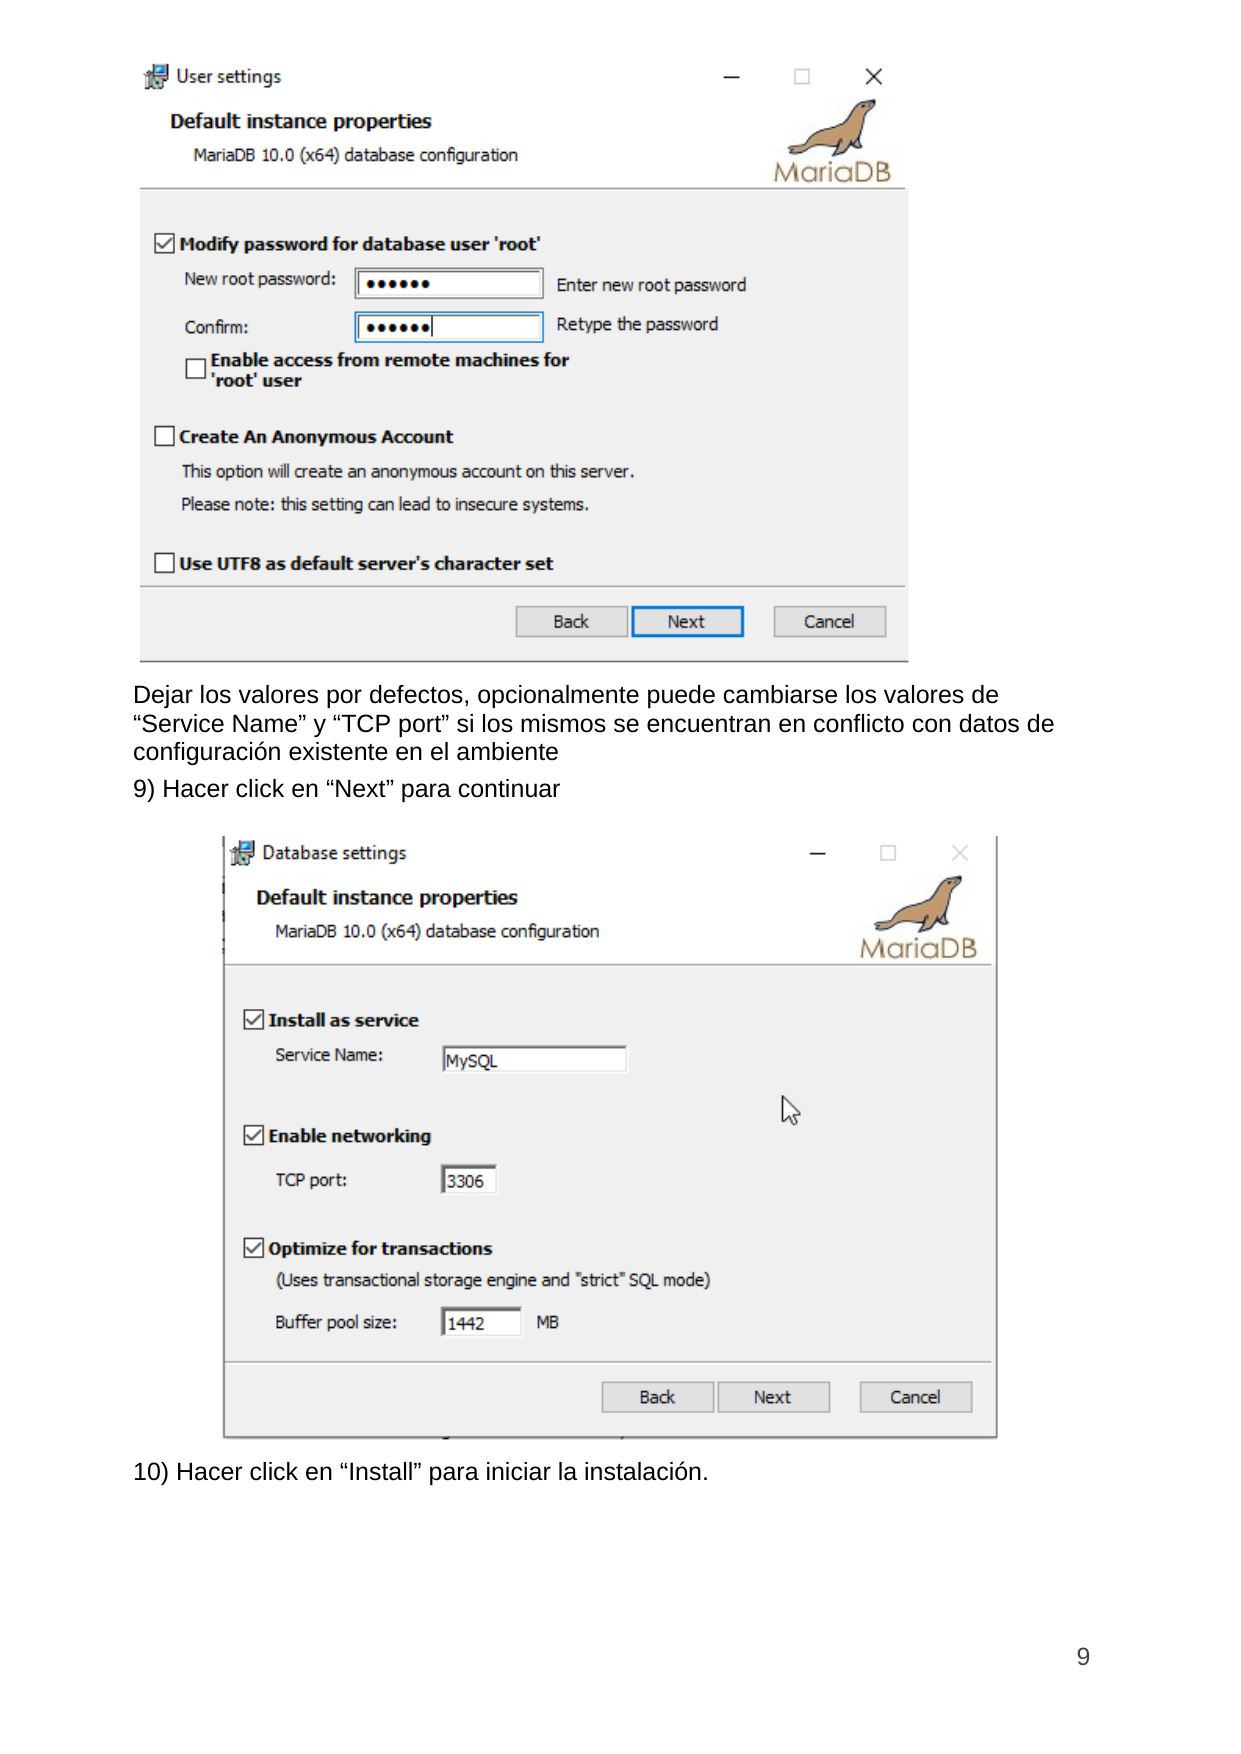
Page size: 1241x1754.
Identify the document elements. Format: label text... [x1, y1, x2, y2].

picture [222, 836, 1001, 1449]
text 9) Hacer click en “Next” para continuar [133, 774, 1090, 803]
text 10) Hacer click en “Install” para iniciar la instalación. [133, 1457, 1090, 1486]
text Dejar los valores por defectos, opcionalmente puede cambiarse los valores de “Service Name” y “TCP port” si los mismos se encuentran en conflicto con datos de configuración existente en el ambiente [133, 680, 1090, 766]
picture [139, 58, 918, 672]
